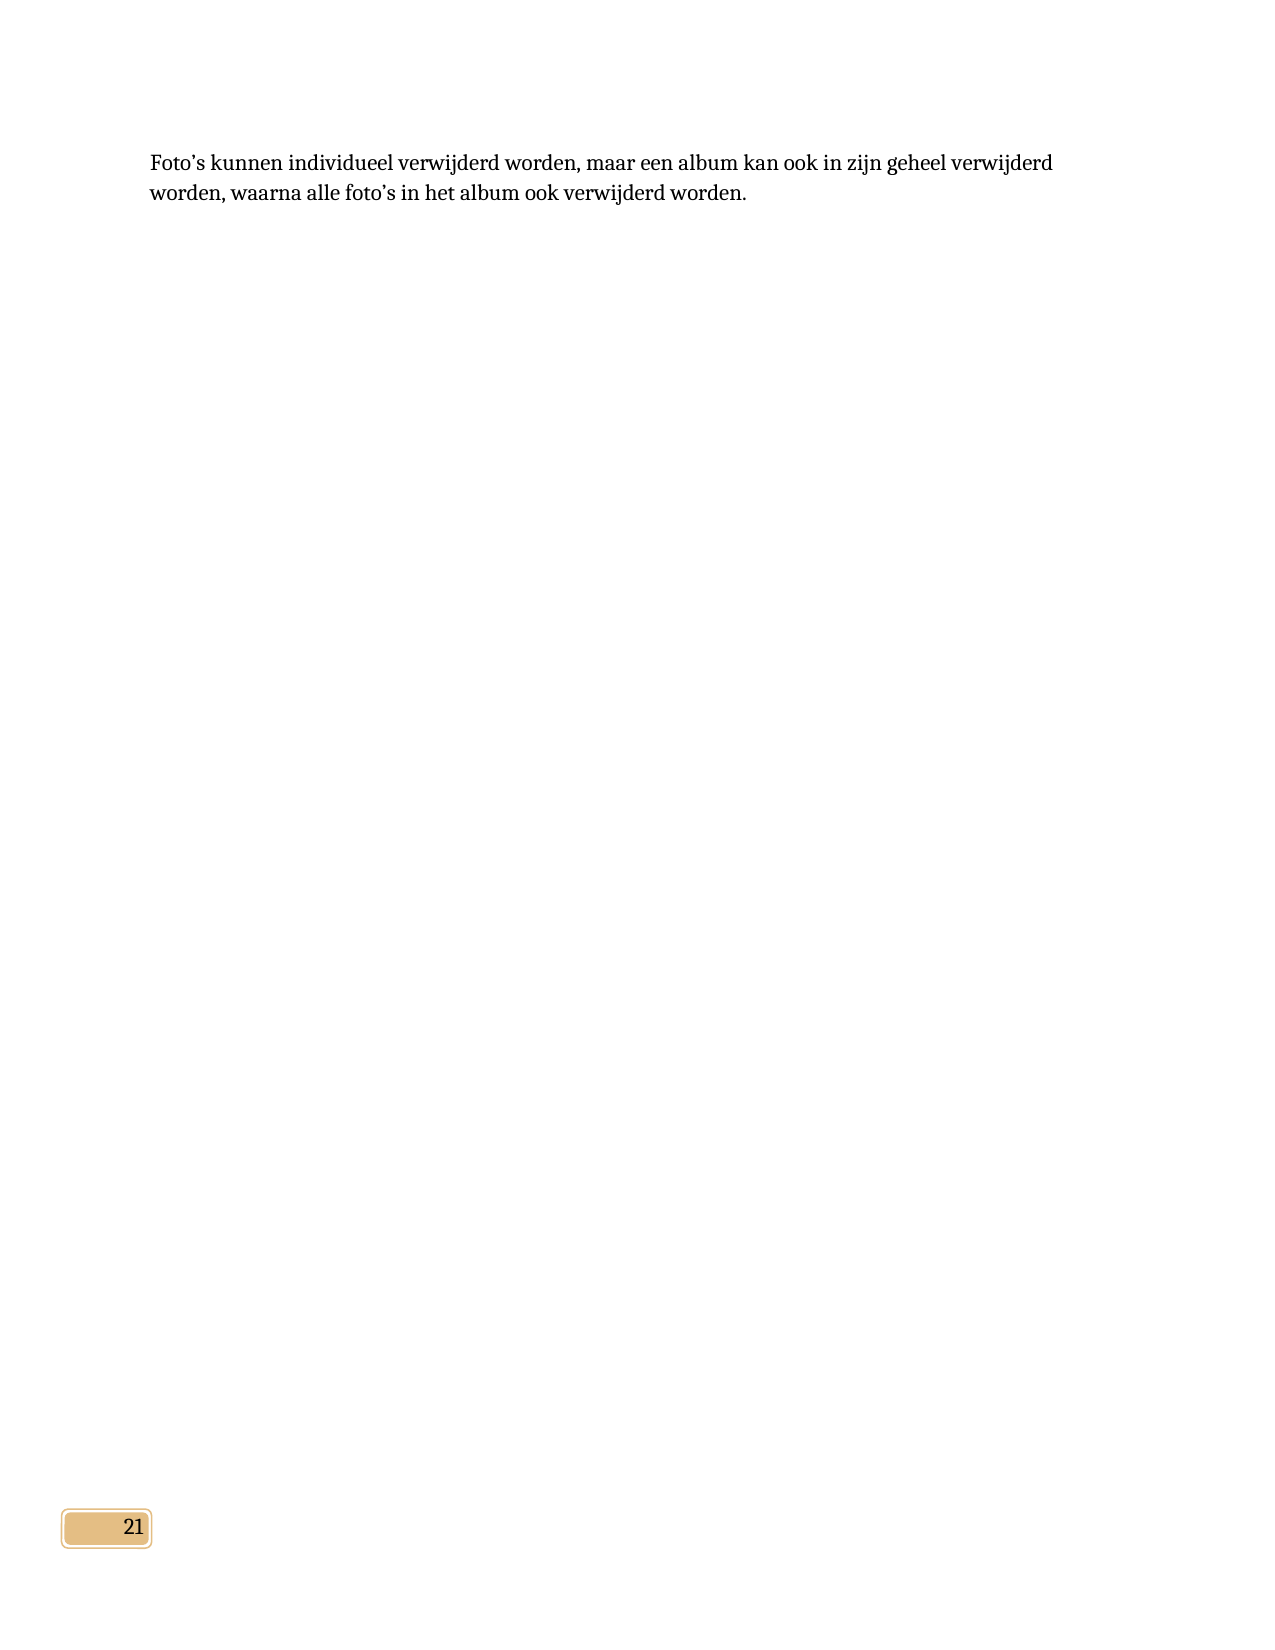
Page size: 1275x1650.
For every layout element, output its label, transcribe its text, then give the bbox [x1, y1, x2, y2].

text Foto’s kunnen individueel verwijderd worden, maar een album kan ook in zijn geheel verwijderd worden, waarna alle foto’s in het album ook verwijderd worden. [150, 150, 1125, 207]
